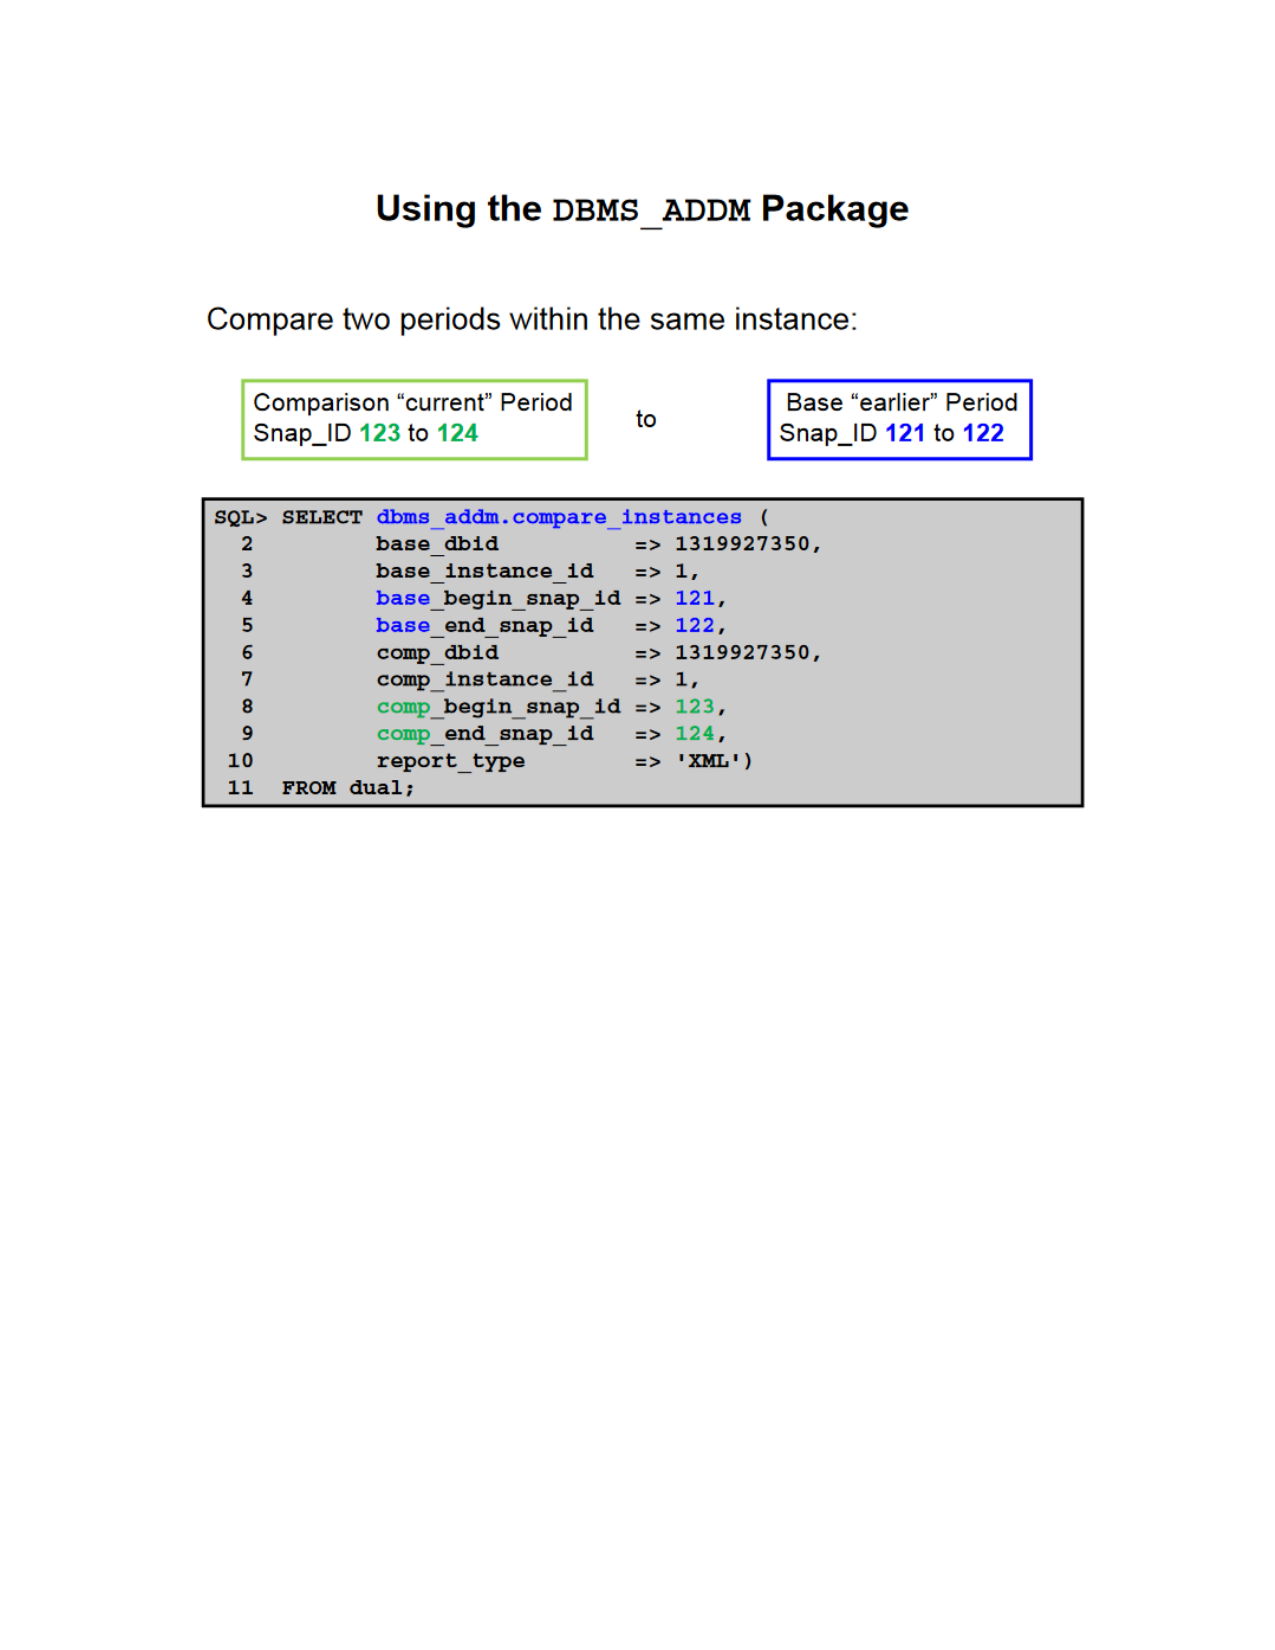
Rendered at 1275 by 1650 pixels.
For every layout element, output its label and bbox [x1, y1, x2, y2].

picture [150, 150, 1125, 824]
